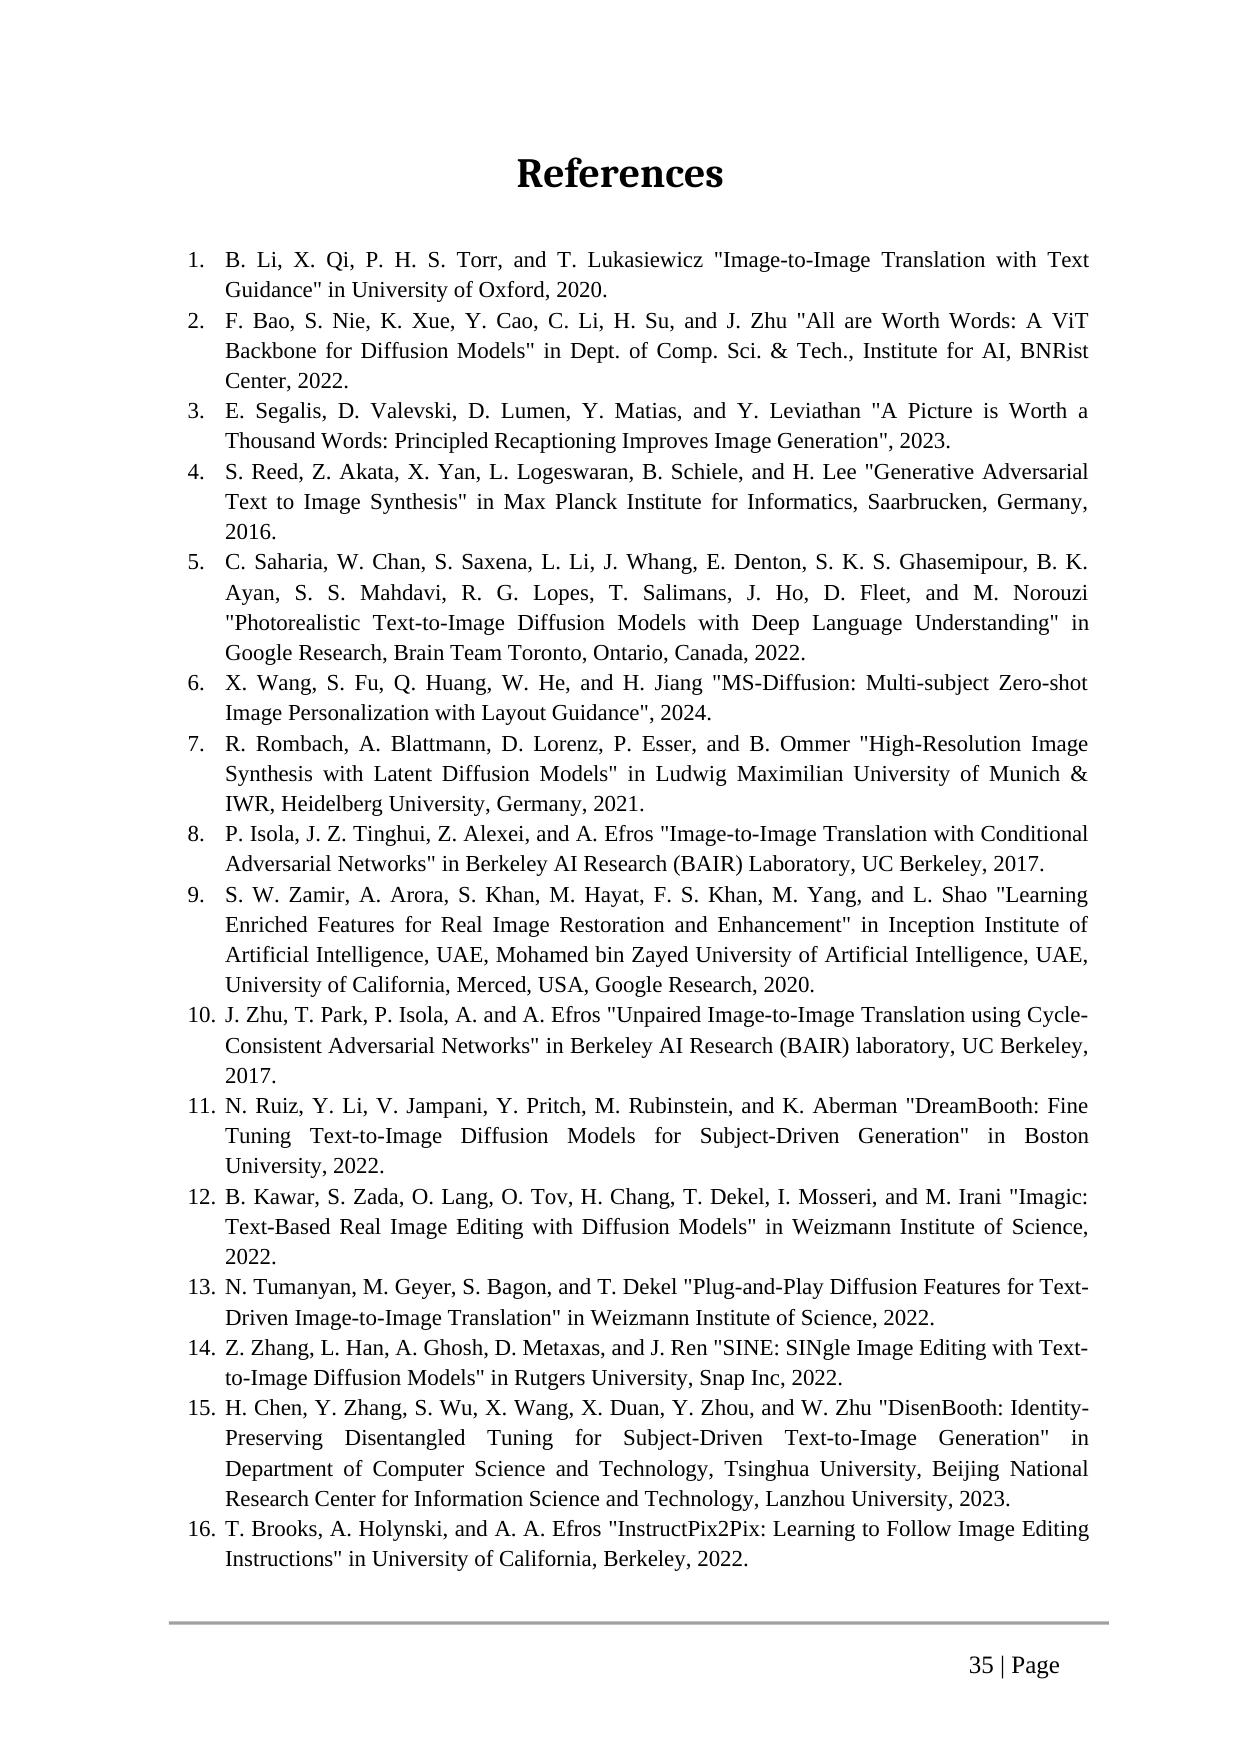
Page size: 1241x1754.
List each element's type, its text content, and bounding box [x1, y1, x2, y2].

list N. Tumanyan, M. Geyer, S. Bagon, and T. Dekel "Plug-and-Play Diffusion Features for Text-Driven Image-to-Image Translation" in Weizmann Institute of Science, 2022. [187, 1273, 1090, 1330]
list N. Ruiz, Y. Li, V. Jampani, Y. Pritch, M. Rubinstein, and K. Aberman "DreamBooth: Fine Tuning Text-to-Image Diffusion Models for Subject-Driven Generation" in Boston University, 2022. [187, 1092, 1090, 1179]
list F. Bao, S. Nie, K. Xue, Y. Cao, C. Li, H. Su, and J. Zhu "All are Worth Words: A ViT Backbone for Diffusion Models" in Dept. of Comp. Sci. & Tech., Institute for AI, BNRist Center, 2022. [187, 307, 1090, 393]
list T. Brooks, A. Holynski, and A. A. Efros "InstructPix2Pix: Learning to Follow Image Editing Instructions" in University of California, Berkeley, 2022. [187, 1515, 1090, 1572]
subtitle References [150, 150, 1090, 198]
list Z. Zhang, L. Han, A. Ghosh, D. Metaxas, and J. Ren "SINE: SINgle Image Editing with Text-to-Image Diffusion Models" in Rutgers University, Snap Inc, 2022. [187, 1334, 1090, 1390]
list B. Kawar, S. Zada, O. Lang, O. Tov, H. Chang, T. Dekel, I. Mosseri, and M. Irani "Imagic: Text-Based Real Image Editing with Diffusion Models" in Weizmann Institute of Science, 2022. [187, 1183, 1090, 1269]
list E. Segalis, D. Valevski, D. Lumen, Y. Matias, and Y. Leviathan "A Picture is Worth a Thousand Words: Principled Recaptioning Improves Image Generation", 2023. [187, 397, 1090, 454]
list S. W. Zamir, A. Arora, S. Khan, M. Hayat, F. S. Khan, M. Yang, and L. Shao "Learning Enriched Features for Real Image Restoration and Enhancement" in Inception Institute of Artificial Intelligence, UAE, Mohamed bin Zayed University of Artificial Intelligence, UAE, University of California, Merced, USA, Google Research, 2020. [187, 881, 1090, 998]
list X. Wang, S. Fu, Q. Huang, W. He, and H. Jiang "MS-Diffusion: Multi-subject Zero-shot Image Personalization with Layout Guidance", 2024. [187, 669, 1090, 726]
list R. Rombach, A. Blattmann, D. Lorenz, P. Esser, and B. Ommer "High-Resolution Image Synthesis with Latent Diffusion Models" in Ludwig Maximilian University of Munich & IWR, Heidelberg University, Germany, 2021. [187, 730, 1090, 816]
list B. Li, X. Qi, P. H. S. Torr, and T. Lukasiewicz "Image-to-Image Translation with Text Guidance" in University of Oxford, 2020. [187, 246, 1090, 303]
list S. Reed, Z. Akata, X. Yan, L. Logeswaran, B. Schiele, and H. Lee "Generative Adversarial Text to Image Synthesis" in Max Planck Institute for Informatics, Saarbrucken, Germany, 2016. [187, 458, 1090, 544]
list C. Saharia, W. Chan, S. Saxena, L. Li, J. Whang, E. Denton, S. K. S. Ghasemipour, B. K. Ayan, S. S. Mahdavi, R. G. Lopes, T. Salimans, J. Ho, D. Fleet, and M. Norouzi "Photorealistic Text-to-Image Diffusion Models with Deep Language Understanding" in Google Research, Brain Team Toronto, Ontario, Canada, 2022. [187, 548, 1090, 665]
list J. Zhu, T. Park, P. Isola, A. and A. Efros "Unpaired Image-to-Image Translation using Cycle-Consistent Adversarial Networks" in Berkeley AI Research (BAIR) laboratory, UC Berkeley, 2017. [187, 1002, 1090, 1088]
list P. Isola, J. Z. Tinghui, Z. Alexei, and A. Efros "Image-to-Image Translation with Conditional Adversarial Networks" in Berkeley AI Research (BAIR) Laboratory, UC Berkeley, 2017. [187, 820, 1090, 877]
list H. Chen, Y. Zhang, S. Wu, X. Wang, X. Duan, Y. Zhou, and W. Zhu "DisenBooth: Identity-Preserving Disentangled Tuning for Subject-Driven Text-to-Image Generation" in Department of Computer Science and Technology, Tsinghua University, Beijing National Research Center for Information Science and Technology, Lanzhou University, 2023. [187, 1394, 1090, 1511]
